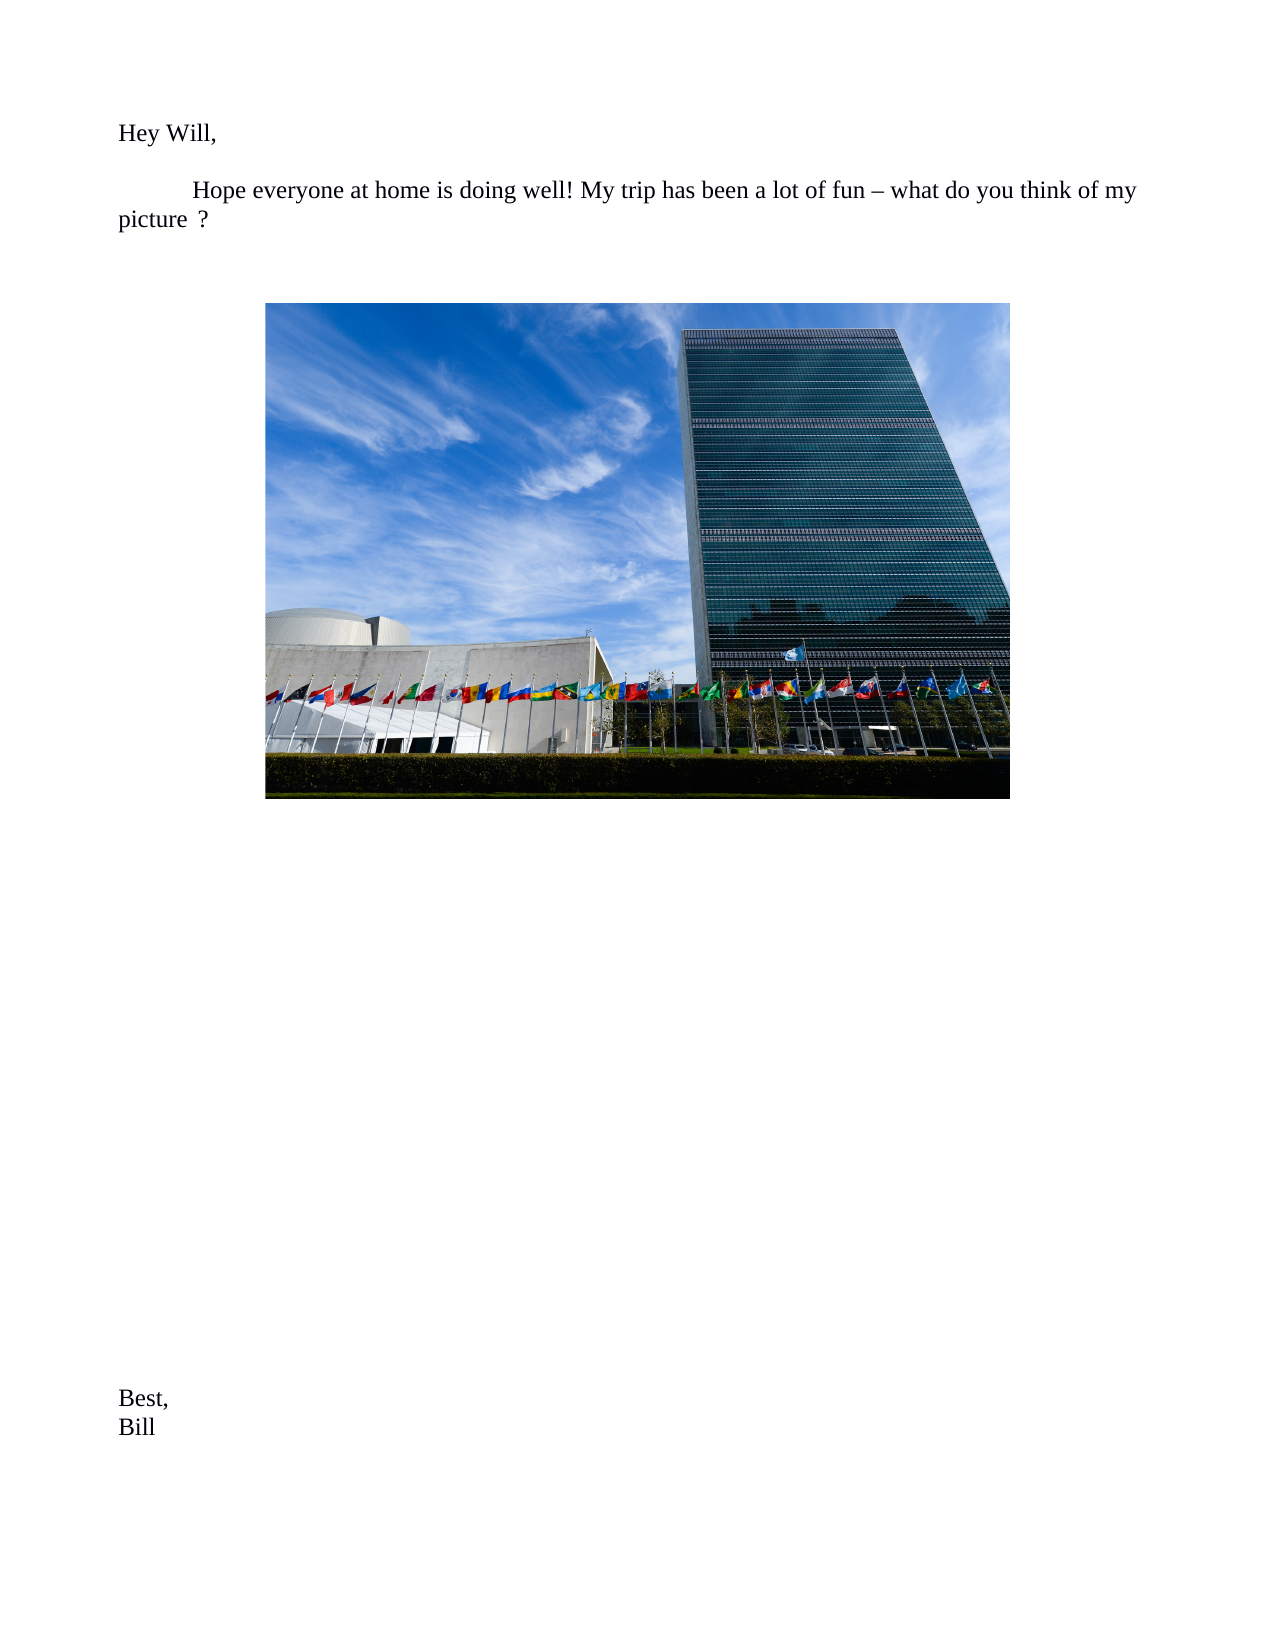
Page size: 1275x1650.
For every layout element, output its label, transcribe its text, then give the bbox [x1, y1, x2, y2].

text Hope everyone at home is doing well! My trip has been a lot of fun – what do you think of my pictures? [118, 176, 1157, 233]
text Best, [118, 1383, 1157, 1412]
text Hey Will, [118, 118, 1157, 147]
picture [265, 303, 1010, 799]
text Bill [118, 1412, 1157, 1441]
